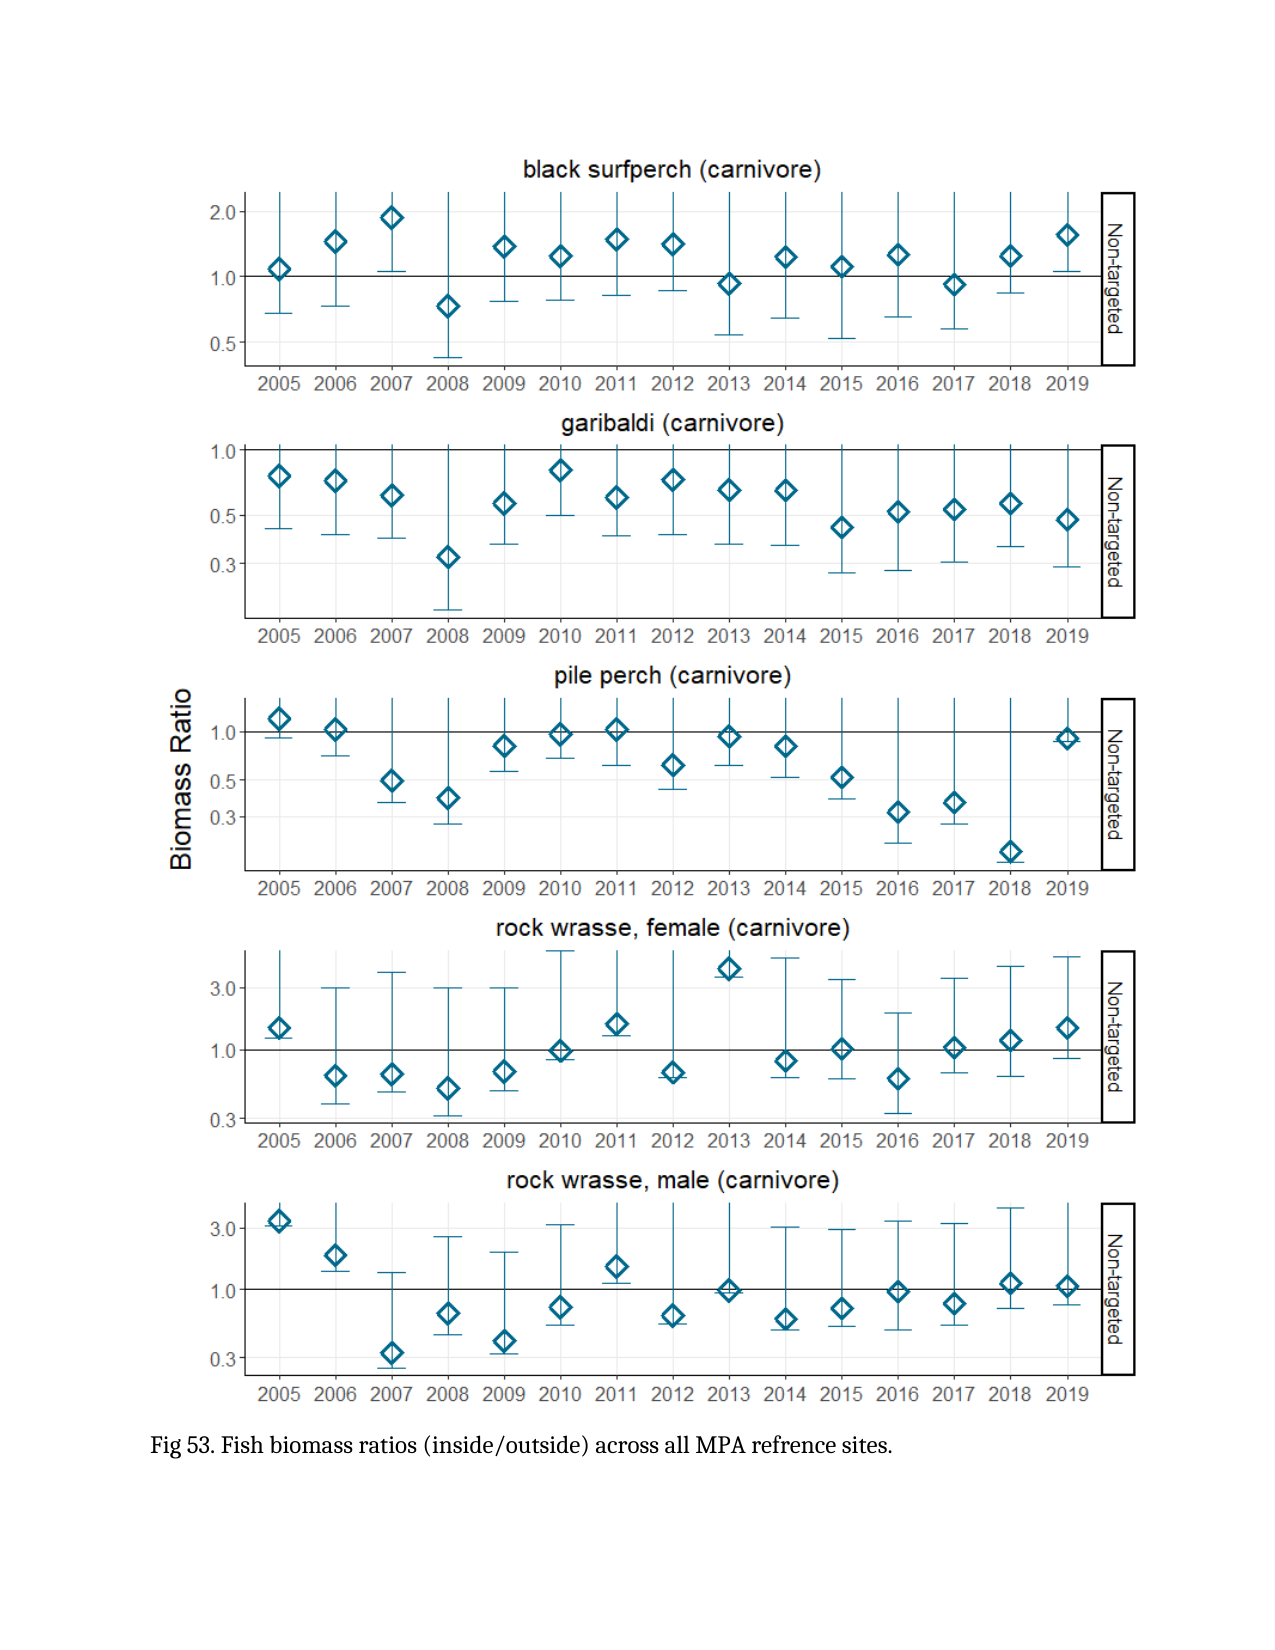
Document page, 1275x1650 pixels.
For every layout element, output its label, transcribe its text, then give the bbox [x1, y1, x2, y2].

text Fig 53. Fish biomass ratios (inside/outside) across all MPA refrence sites. [150, 1431, 1125, 1459]
picture [168, 150, 1144, 1412]
